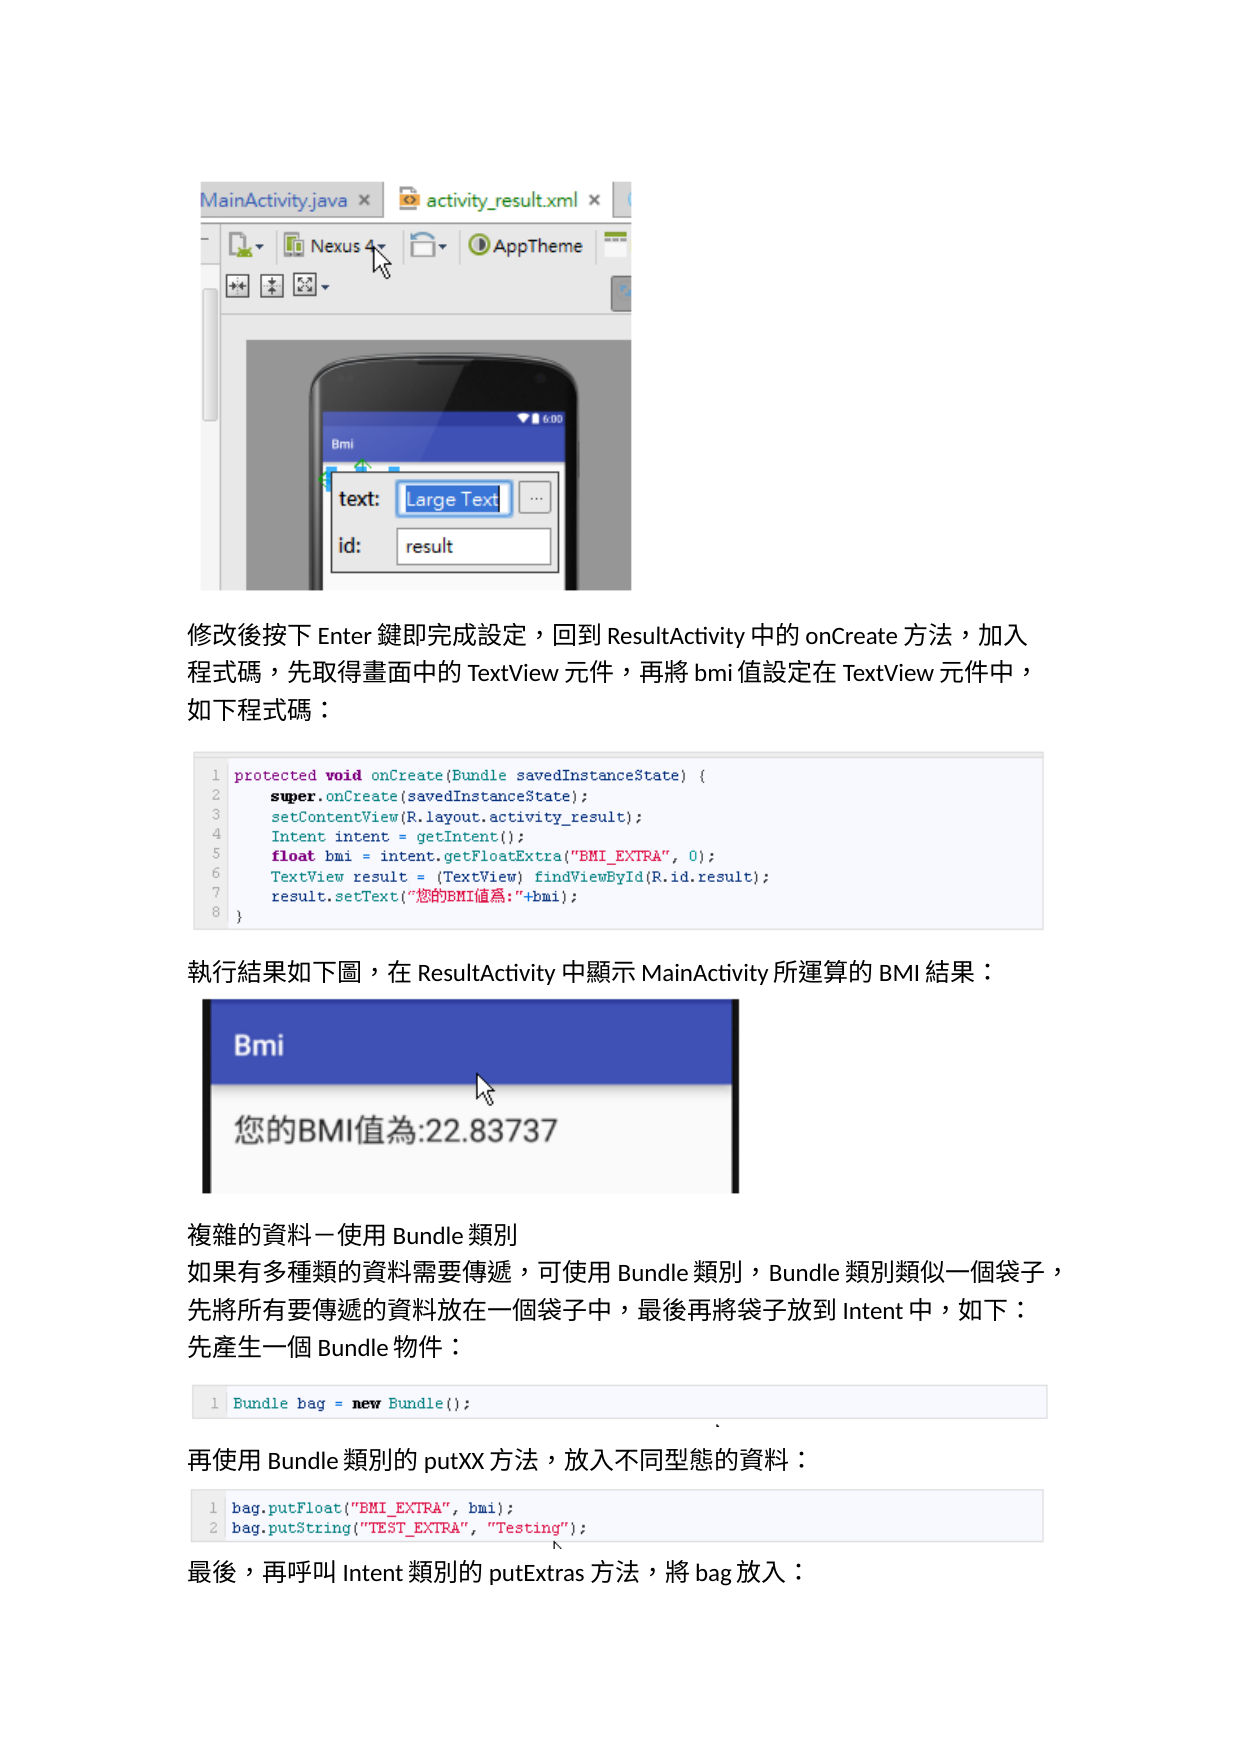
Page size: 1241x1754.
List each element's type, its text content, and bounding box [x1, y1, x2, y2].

text 複雜的資料－使用Bundle類別 [187, 1214, 1053, 1252]
text 再使用Bundle類別的putXX方法，放入不同型態的資料： [187, 1439, 1053, 1477]
text 執行結果如下圖，在ResultActivity中顯示MainActivity所運算的BMI結果： [187, 952, 1053, 989]
text 先產生一個Bundle物件： [187, 1327, 1053, 1364]
picture [187, 990, 769, 1214]
picture [187, 168, 655, 611]
text 修改後按下Enter鍵即完成設定，回到ResultActivity中的onCreate方法，加入程式碼，先取得畫面中的TextView元件，再將bmi值設定在TextView元件中，如下程式碼： [187, 614, 1053, 727]
text 最後，再呼叫Intent類別的putExtras方法，將bag放入： [187, 1552, 1053, 1589]
text 如果有多種類的資料需要傳遞，可使用Bundle類別，Bundle類別類似一個袋子，先將所有要傳遞的資料放在一個袋子中，最後再將袋子放到Intent中，如下： [187, 1252, 1053, 1327]
picture [187, 1480, 1053, 1549]
picture [187, 1377, 1053, 1427]
picture [187, 745, 1053, 934]
